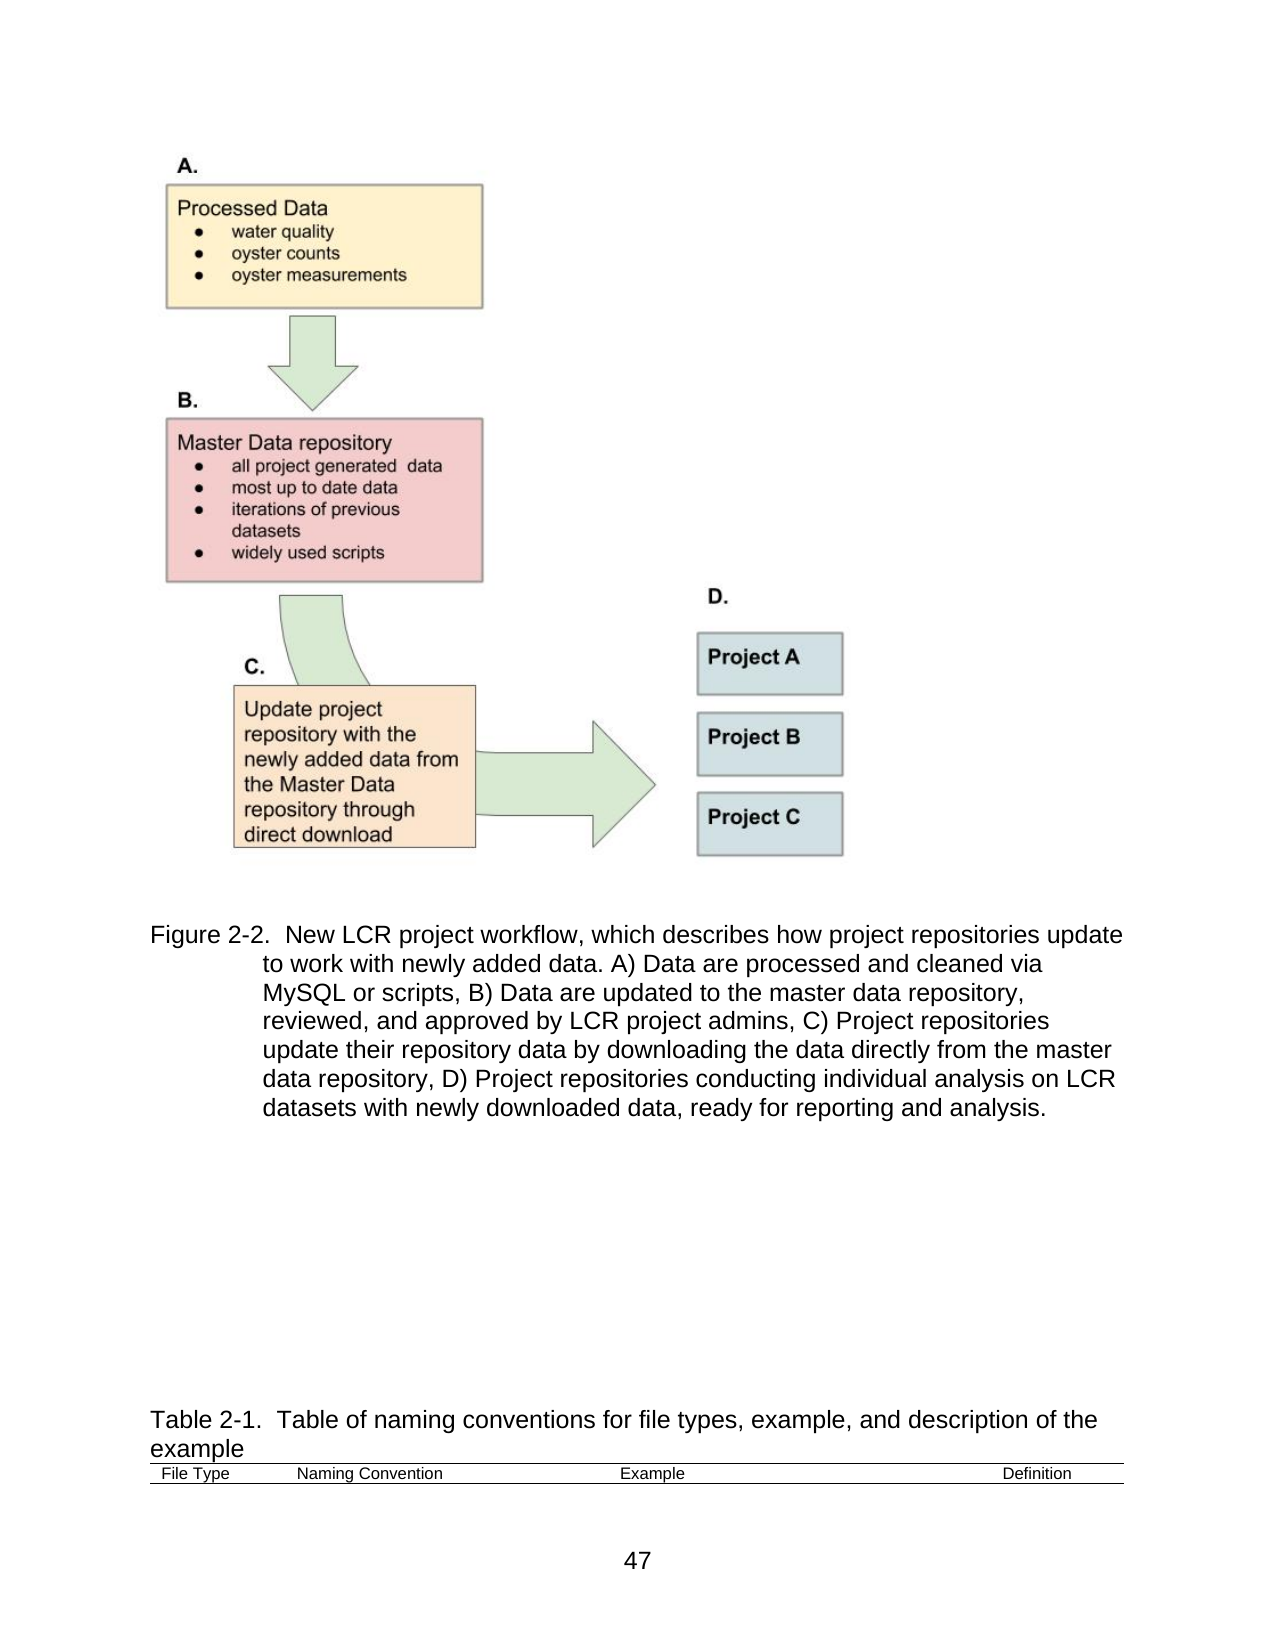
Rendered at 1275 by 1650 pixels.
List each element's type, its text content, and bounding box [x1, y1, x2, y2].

table_header Definition [991, 1464, 1124, 1483]
text Figure 2-2. New LCR project workflow, which describes how project repositories update to work with newly added data. A) Data are processed and cleaned via MySQL or scripts, B) Data are updated to the master data repository, reviewed, and approved by LCR project admins, C) Project repositories update their repository data by downloading the data directly from the master data repository, D) Project repositories conducting individual analysis on LCR datasets with newly downloaded data, ready for reporting and analysis. [150, 920, 1125, 1121]
table_header Example [609, 1464, 991, 1483]
table_header Naming Convention [285, 1464, 609, 1483]
picture [150, 150, 861, 867]
text Table 2-1. Table of naming conventions for file types, example, and description of the example [150, 1405, 1125, 1463]
table_header File Type [150, 1464, 285, 1483]
